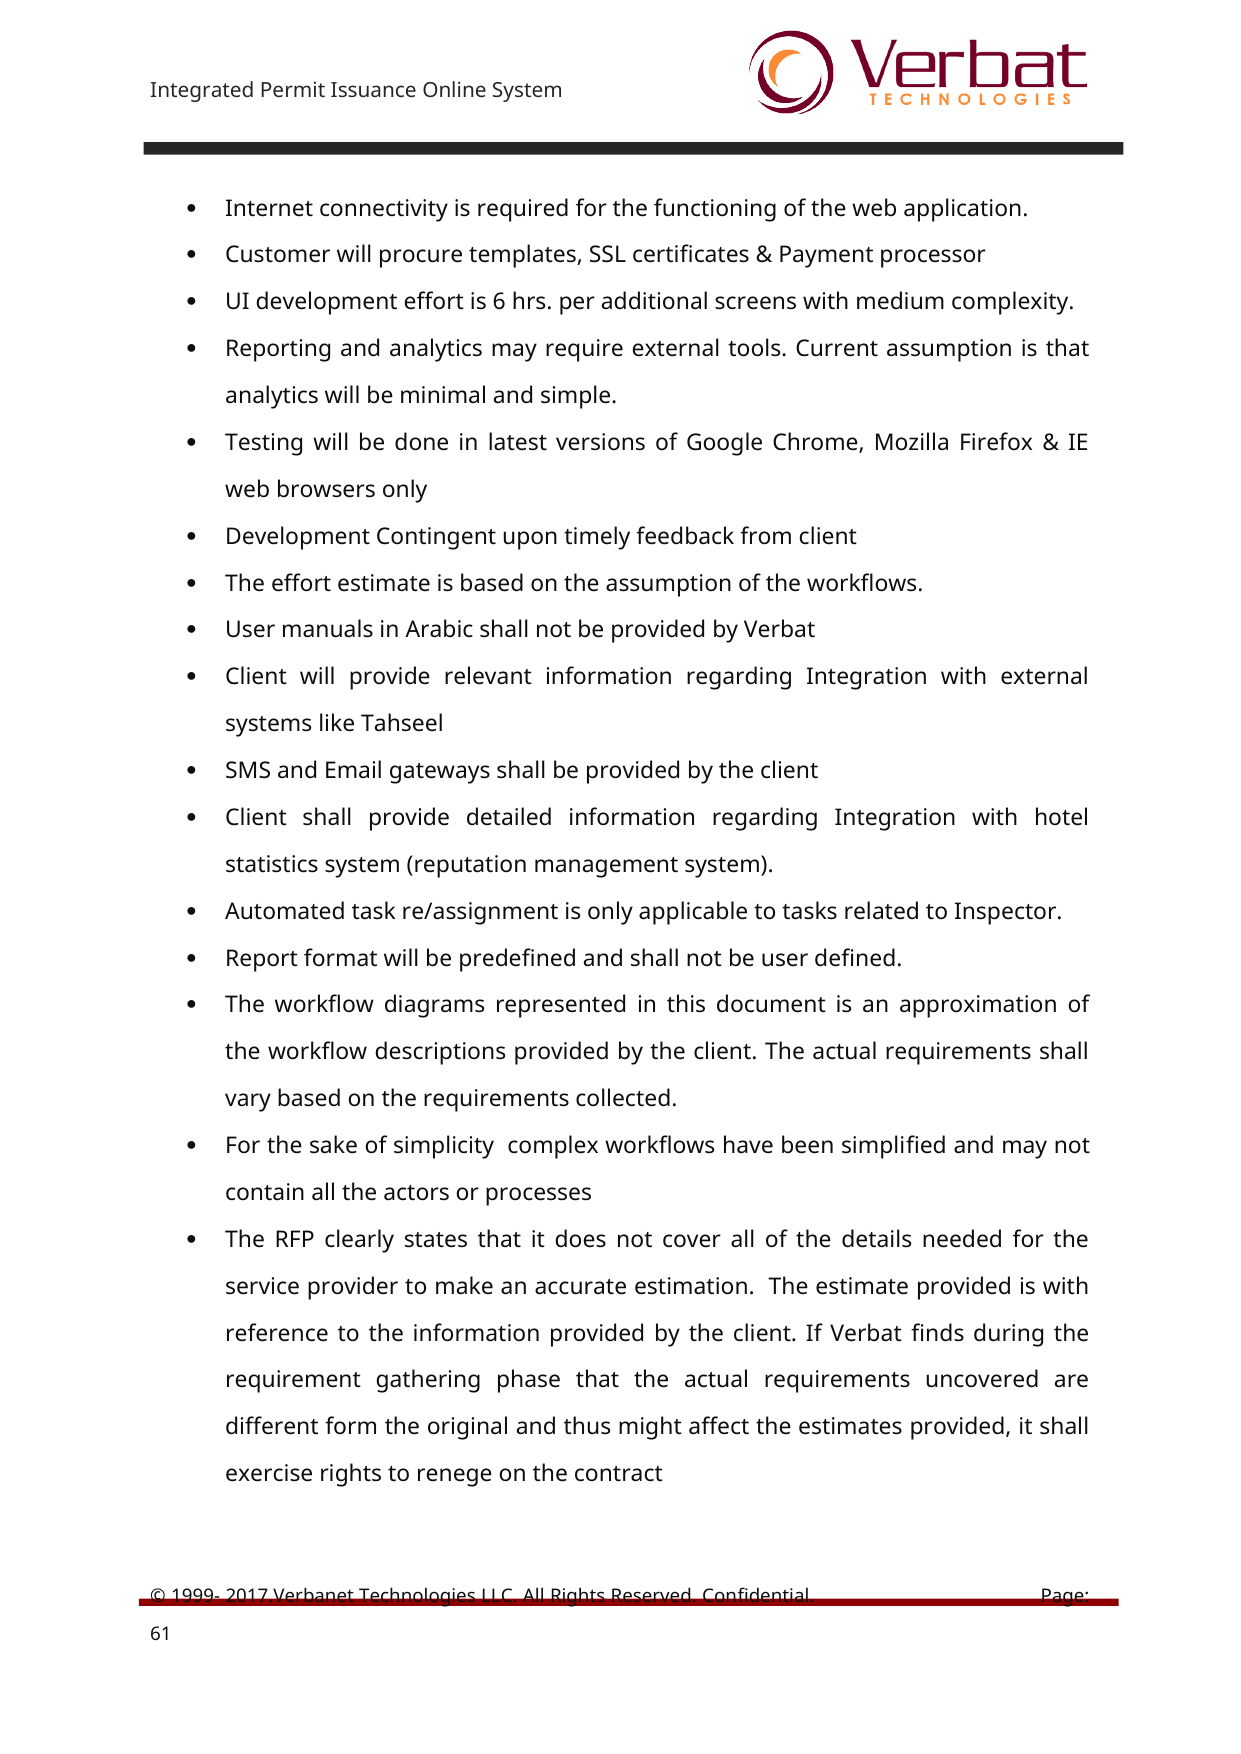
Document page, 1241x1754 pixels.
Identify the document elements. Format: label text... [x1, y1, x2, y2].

list Automated task re/assignment is only applicable to tasks related to Inspector. [187, 895, 1090, 926]
list Reporting and analytics may require external tools. Current assumption is that analytics will be minimal and simple. [187, 332, 1090, 410]
list Client shall provide detailed information regarding Integration with hotel statistics system (reputation management system). [187, 801, 1090, 879]
list Report format will be predefined and shall not be user defined. [187, 942, 1090, 973]
list Development Contingent upon timely feedback from client [187, 520, 1090, 551]
list Internet connectivity is required for the functioning of the web application. [187, 192, 1090, 223]
list User manuals in Arabic shall not be provided by Verbat [187, 613, 1090, 645]
list Testing will be done in latest versions of Google Chrome, Mozilla Firefox & IE web browsers only [187, 426, 1090, 504]
list SMS and Email gateways shall be provided by the client [187, 754, 1090, 785]
list The workflow diagrams represented in this document is an approximation of the workflow descriptions provided by the client. The actual requirements shall vary based on the requirements collected. [187, 988, 1090, 1113]
list For the sake of simplicity complex workflows have been simplified and may not contain all the actors or processes [187, 1129, 1090, 1207]
list UI development effort is 6 hrs. per additional screens with medium complexity. [187, 285, 1090, 317]
list The effort estimate is based on the assumption of the workflows. [187, 567, 1090, 598]
list Customer will procure templates, SSL certificates & Payment processor [187, 238, 1090, 270]
picture [745, 26, 1089, 114]
list The RFP clearly states that it does not cover all of the details needed for the service provider to make an accurate estimation. The estimate provided is with reference to the information provided by the client. If Verbat finds during the requirement gathering phase that the actual requirements uncovered are different form the original and thus might affect the estimates provided, it shall exercise rights to renege on the contract [187, 1223, 1090, 1488]
list Client will provide relevant information regarding Integration with external systems like Tahseel [187, 660, 1090, 738]
